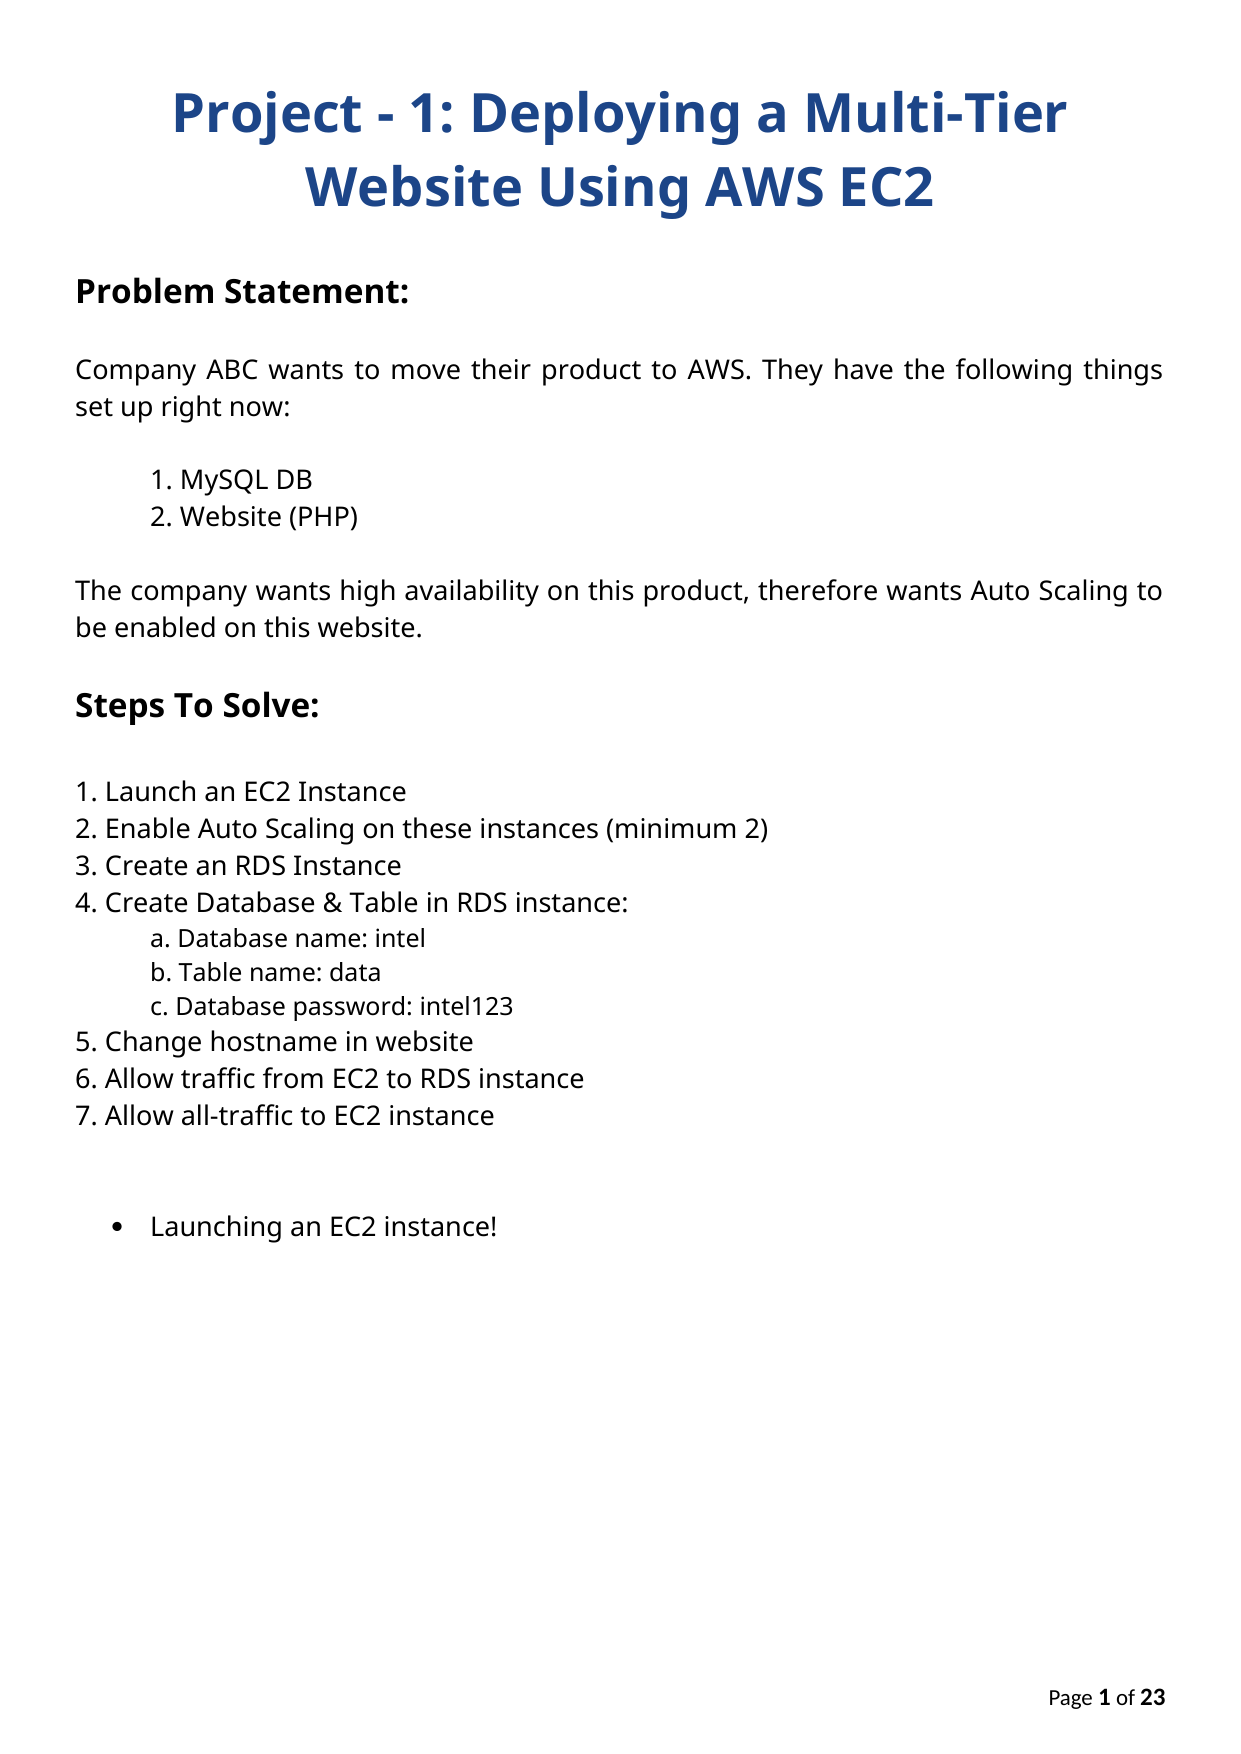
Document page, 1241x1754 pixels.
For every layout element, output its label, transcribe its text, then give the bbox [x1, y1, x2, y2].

text c. Database password: intel123 [150, 988, 1165, 1023]
list Launching an EC2 instance! [112, 1207, 1165, 1244]
text Steps To Solve: [75, 682, 1165, 727]
text 5. Change hostname in website [75, 1023, 1165, 1059]
text 4. Create Database & Table in RDS instance: [75, 883, 1165, 920]
text 2. Enable Auto Scaling on these instances (minimum 2) [75, 810, 1165, 847]
text Problem Statement: [75, 268, 1165, 313]
text 1. MySQL DB [150, 461, 1165, 498]
text The company wants high availability on this product, therefore wants Auto Scaling to be enabled on this website. [75, 571, 1165, 645]
text 3. Create an RDS Instance [75, 847, 1165, 883]
text 2. Website (PHP) [150, 498, 1165, 534]
text 1. Launch an EC2 Instance [75, 773, 1165, 810]
text Project - 1: Deploying a Multi-Tier Website Using AWS EC2 [75, 75, 1165, 222]
text 7. Allow all-traffic to EC2 instance [75, 1096, 1165, 1133]
text 6. Allow traffic from EC2 to RDS instance [75, 1059, 1165, 1096]
text a. Database name: intel [150, 920, 1165, 954]
text b. Table name: data [150, 954, 1165, 988]
text Company ABC wants to move their product to AWS. They have the following things set up right now: [75, 350, 1165, 424]
